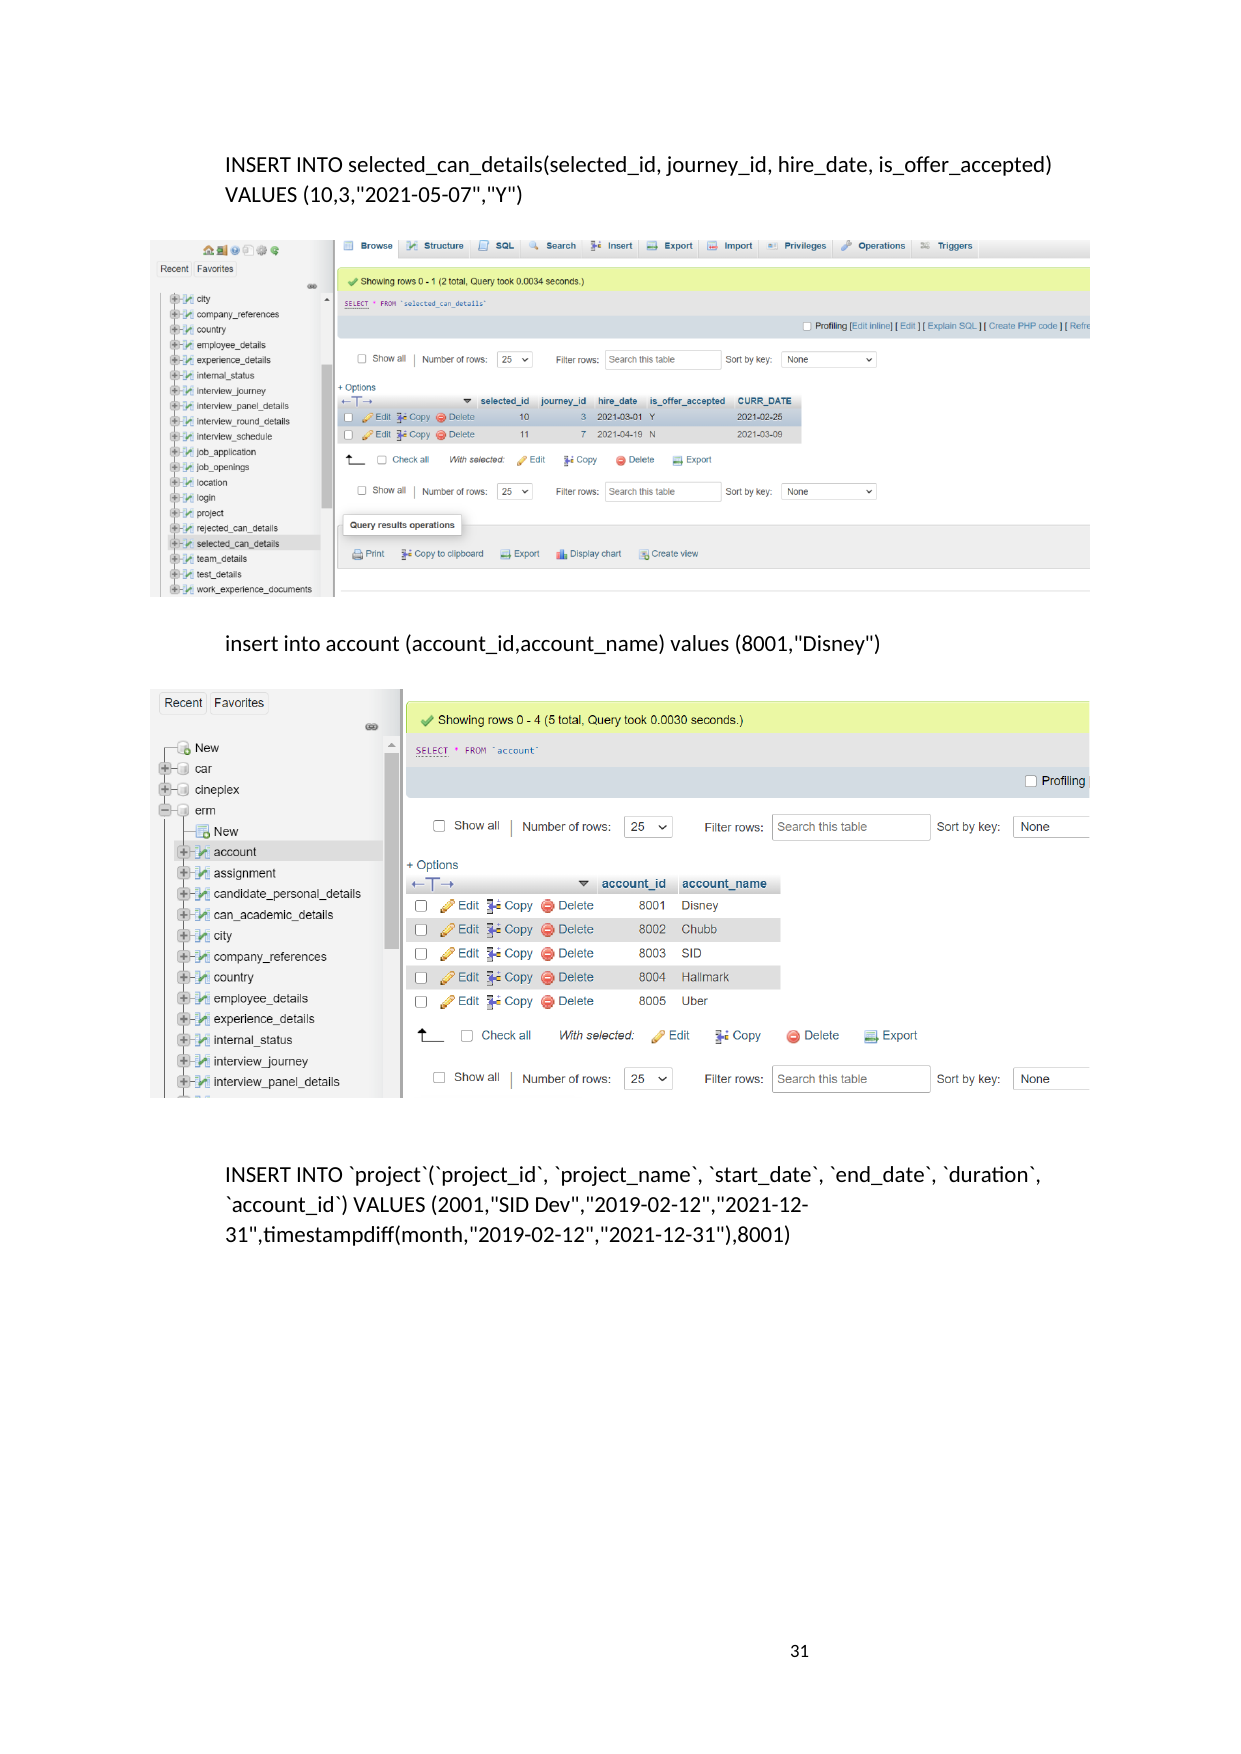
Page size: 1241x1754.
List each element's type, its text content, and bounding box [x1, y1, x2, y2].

list INSERT INTO `project`(`project_id`, `project_name`, `start_date`, `end_date`, `duration`, `account_id`) VALUES (2001,"SID Dev","2019-02-12","2021-12-31",timestampdiff(month,"2019-02-12","2021-12-31"),8001) [225, 1160, 1090, 1248]
list INSERT INTO selected_can_details(selected_id, journey_id, hire_date, is_offer_accepted) VALUES (10,3,"2021-05-07","Y") [225, 150, 1090, 208]
picture [150, 240, 1090, 597]
picture [150, 689, 1090, 1098]
list insert into account (account_id,account_name) values (8001,"Disney") [225, 629, 1090, 657]
